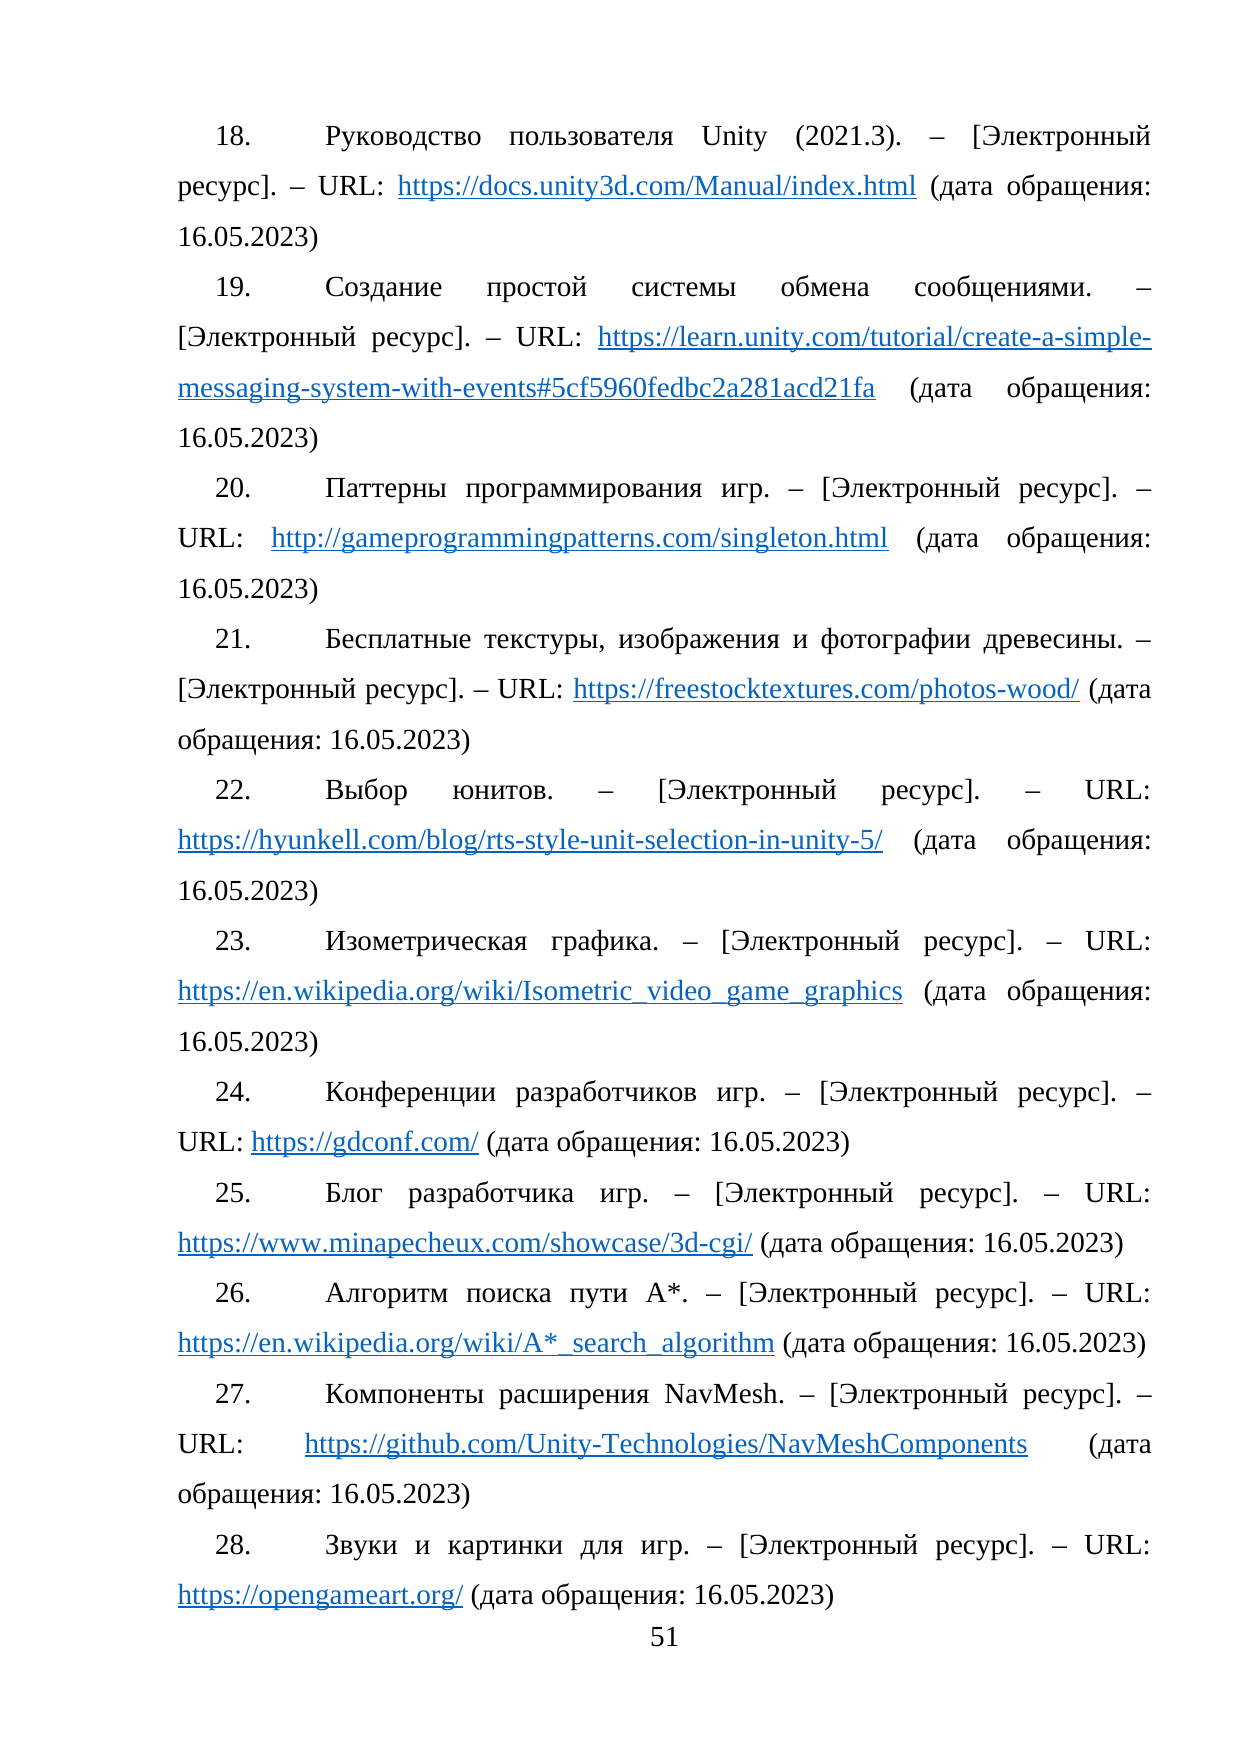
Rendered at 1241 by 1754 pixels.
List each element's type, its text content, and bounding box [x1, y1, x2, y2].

list Блог разработчика игр. – [Электронный ресурс]. – URL: https://www.minapecheux.com/showcase/3d-cgi/ (дата обращения: 16.05.2023) [177, 1175, 1152, 1258]
list Конференции разработчиков игр. – [Электронный ресурс]. – URL: https://gdconf.com/ (дата обращения: 16.05.2023) [177, 1074, 1152, 1158]
list Изометрическая графика. – [Электронный ресурс]. – URL: https://en.wikipedia.org/wiki/Isometric_video_game_graphics (дата обращения: 16.05.2023) [177, 923, 1152, 1057]
list Паттерны программирования игр. – [Электронный ресурс]. – URL: http://gameprogrammingpatterns.com/singleton.html (дата обращения: 16.05.2023) [177, 470, 1152, 604]
list Бесплатные текстуры, изображения и фотографии древесины. – [Электронный ресурс]. – URL: https://freestocktextures.com/photos-wood/ (дата обращения: 16.05.2023) [177, 621, 1152, 755]
list Алгоритм поиска пути A*. – [Электронный ресурс]. – URL: https://en.wikipedia.org/wiki/A*_search_algorithm (дата обращения: 16.05.2023) [177, 1275, 1152, 1359]
list Создание простой системы обмена сообщениями. – [Электронный ресурс]. – URL: https://learn.unity.com/tutorial/create-a-simple-messaging-system-with-events#5cf5960fedbc2a281acd21fa (дата обращения: 16.05.2023) [177, 269, 1152, 453]
list Компоненты расширения NavMesh. – [Электронный ресурс]. – URL: https://github.com/Unity-Technologies/NavMeshComponents (дата обращения: 16.05.2023) [177, 1376, 1152, 1510]
list Руководство пользователя Unity (2021.3). – [Электронный ресурс]. – URL: https://docs.unity3d.com/Manual/index.html (дата обращения: 16.05.2023) [177, 118, 1152, 252]
list Звуки и картинки для игр. – [Электронный ресурс]. – URL: https://opengameart.org/ (дата обращения: 16.05.2023) [177, 1527, 1152, 1611]
list Выбор юнитов. – [Электронный ресурс]. – URL: https://hyunkell.com/blog/rts-style-unit-selection-in-unity-5/ (дата обращения: 16.05.2023) [177, 772, 1152, 906]
